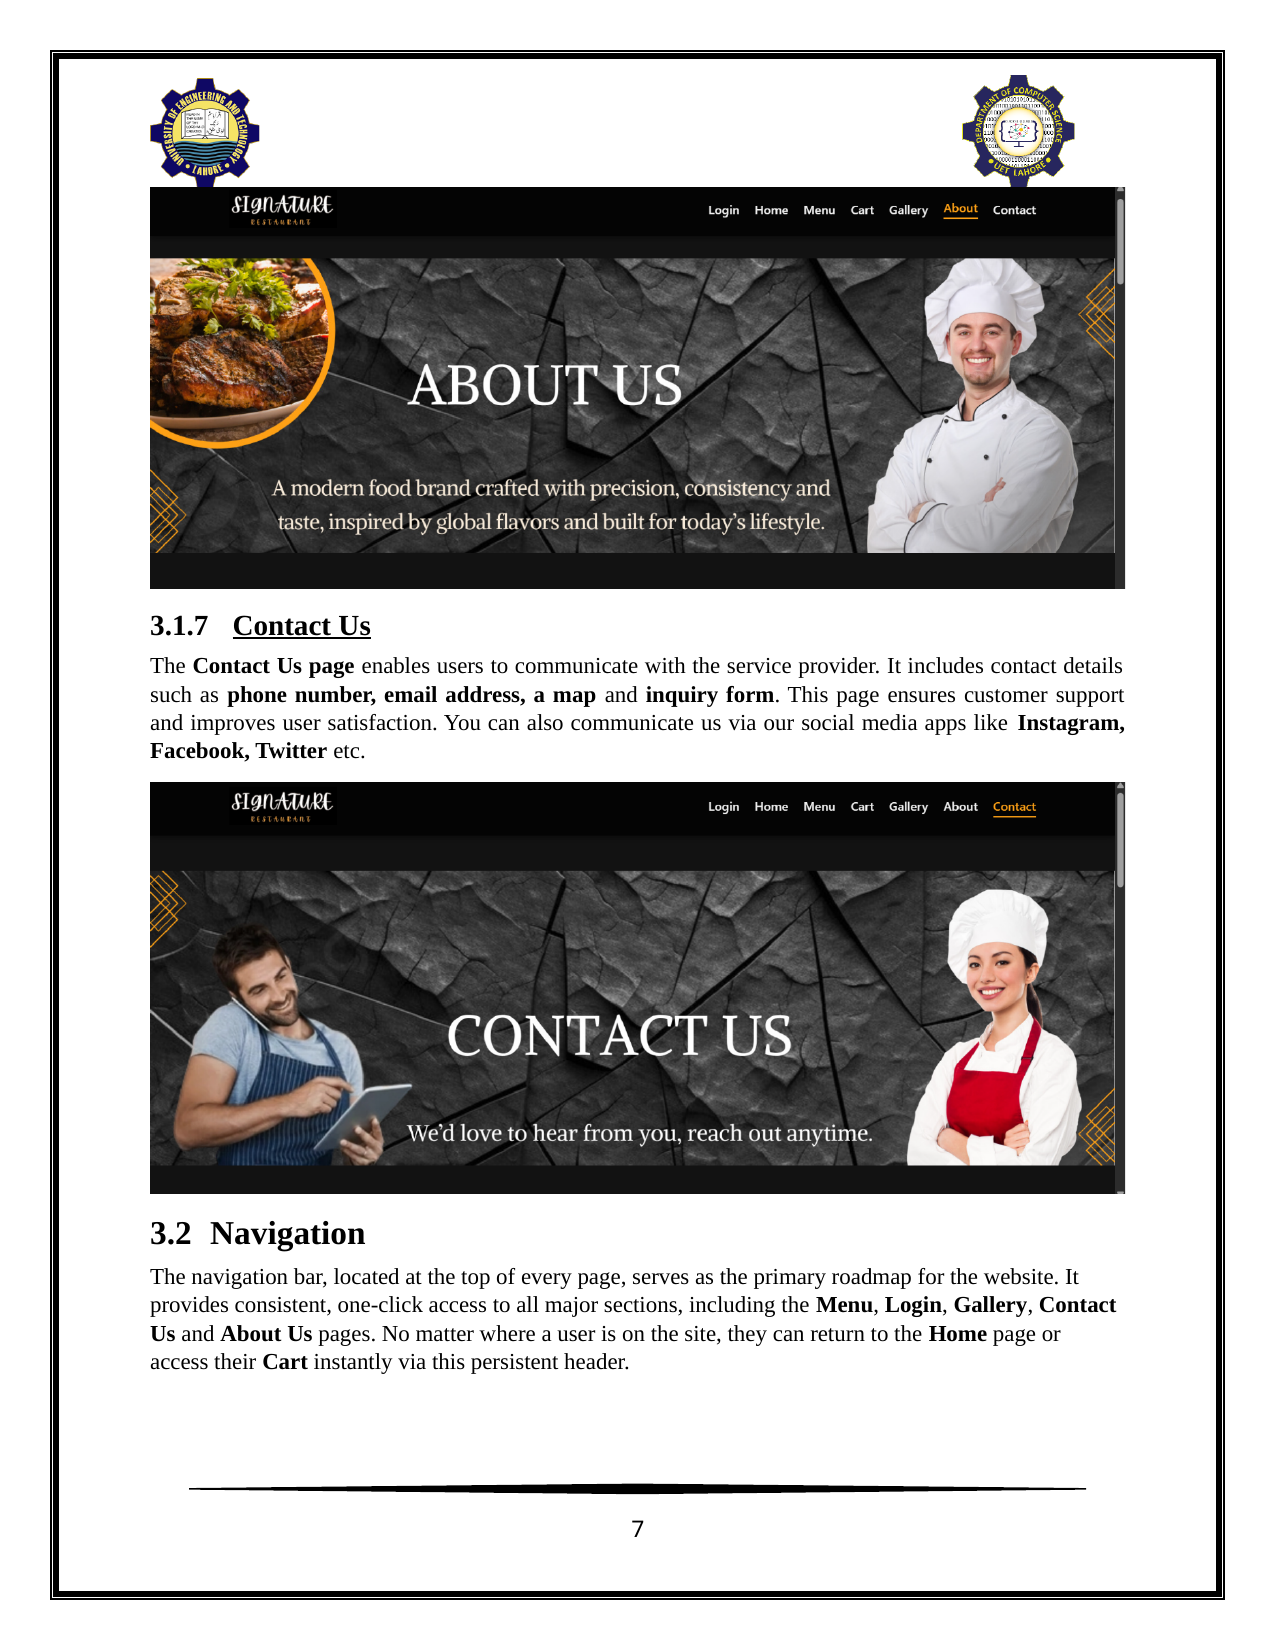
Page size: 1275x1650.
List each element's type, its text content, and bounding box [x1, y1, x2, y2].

subtitle Contact Us [150, 608, 1125, 641]
subtitle Navigation [150, 1213, 1125, 1252]
text The navigation bar, located at the top of every page, serves as the primary roadmap for the website. It provides consistent, one-click access to all major sections, including the Menu, Login, Gallery, Contact Us and About Us pages. No matter where a user is on the site, they can return to the Home page or access their Cart instantly via this persistent header. [150, 1263, 1125, 1374]
text The Contact Us page enables users to communicate with the service provider. It includes contact details such as phone number, email address, a map and inquiry form. This page ensures customer support and improves user satisfaction. You can also communicate us via our social media apps like Instagram, Facebook, Twitter etc. [150, 652, 1125, 764]
picture [150, 75, 1125, 589]
picture [150, 782, 1125, 1194]
